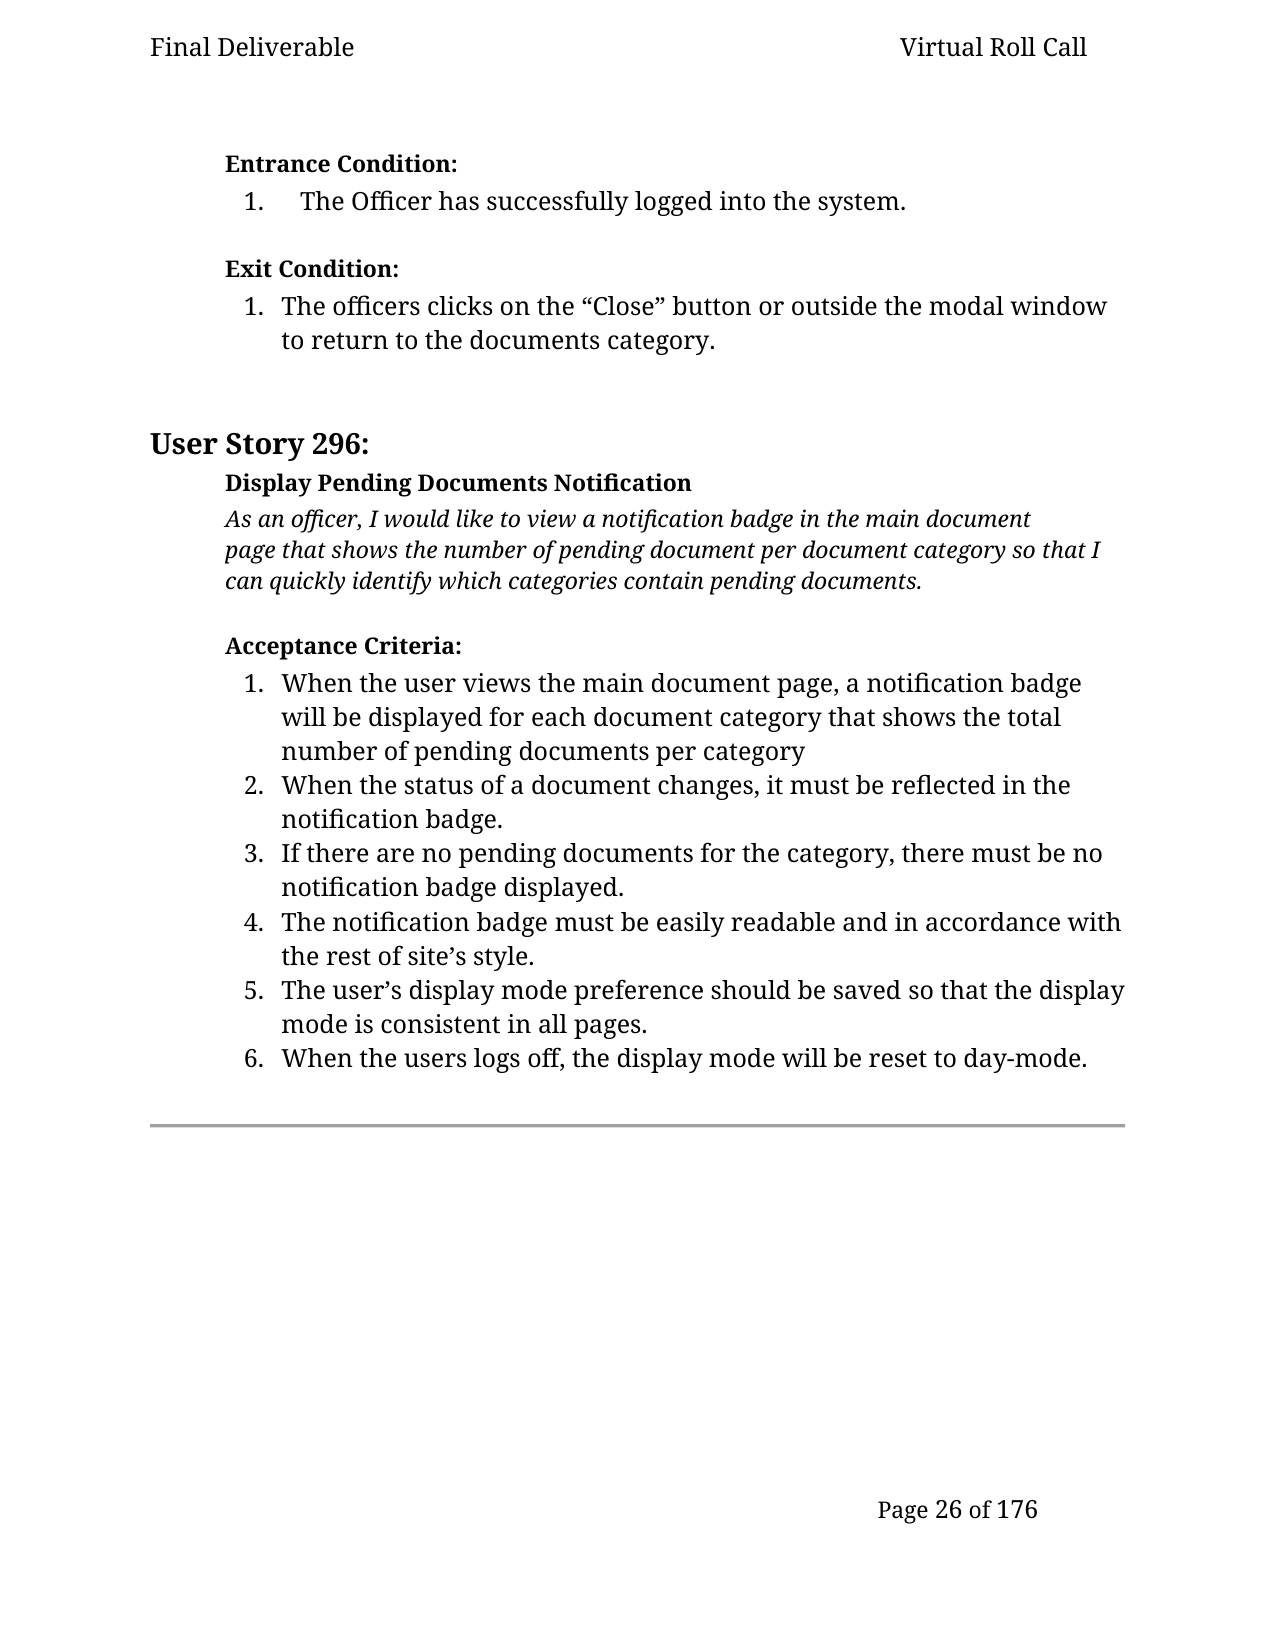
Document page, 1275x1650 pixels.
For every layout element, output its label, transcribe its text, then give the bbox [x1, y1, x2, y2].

subtitle Acceptance Criteria: [225, 630, 1125, 662]
list When the users logs off, the display mode will be reset to day-mode. [244, 1040, 1125, 1074]
subtitle User Story 296: [150, 423, 1125, 463]
list The user’s display mode preference should be saved so that the display mode is consistent in all pages. [244, 972, 1125, 1040]
list If there are no pending documents for the category, there must be no notification badge displayed. [244, 836, 1125, 904]
list When the user views the main document page, a notification badge will be displayed for each document category that shows the total number of pending documents per category [244, 666, 1125, 768]
subtitle Display Pending Documents Notification [225, 467, 1125, 498]
list The Officer has successfully logged into the system. [244, 183, 1125, 217]
list The officers clicks on the “Close” button or outside the modal window to return to the documents category. [244, 288, 1125, 356]
subtitle Exit Condition: [225, 253, 1125, 284]
subtitle Entrance Condition: [225, 148, 1125, 179]
list When the status of a document changes, it must be reflected in the notification badge. [244, 768, 1125, 836]
list The notification badge must be easily readable and in accordance with the rest of site’s style. [244, 904, 1125, 972]
text As an officer, I would like to view a notification badge in the main document page that shows the number of pending document per document category so that I can quickly identify which categories contain pending documents. [225, 502, 1125, 596]
